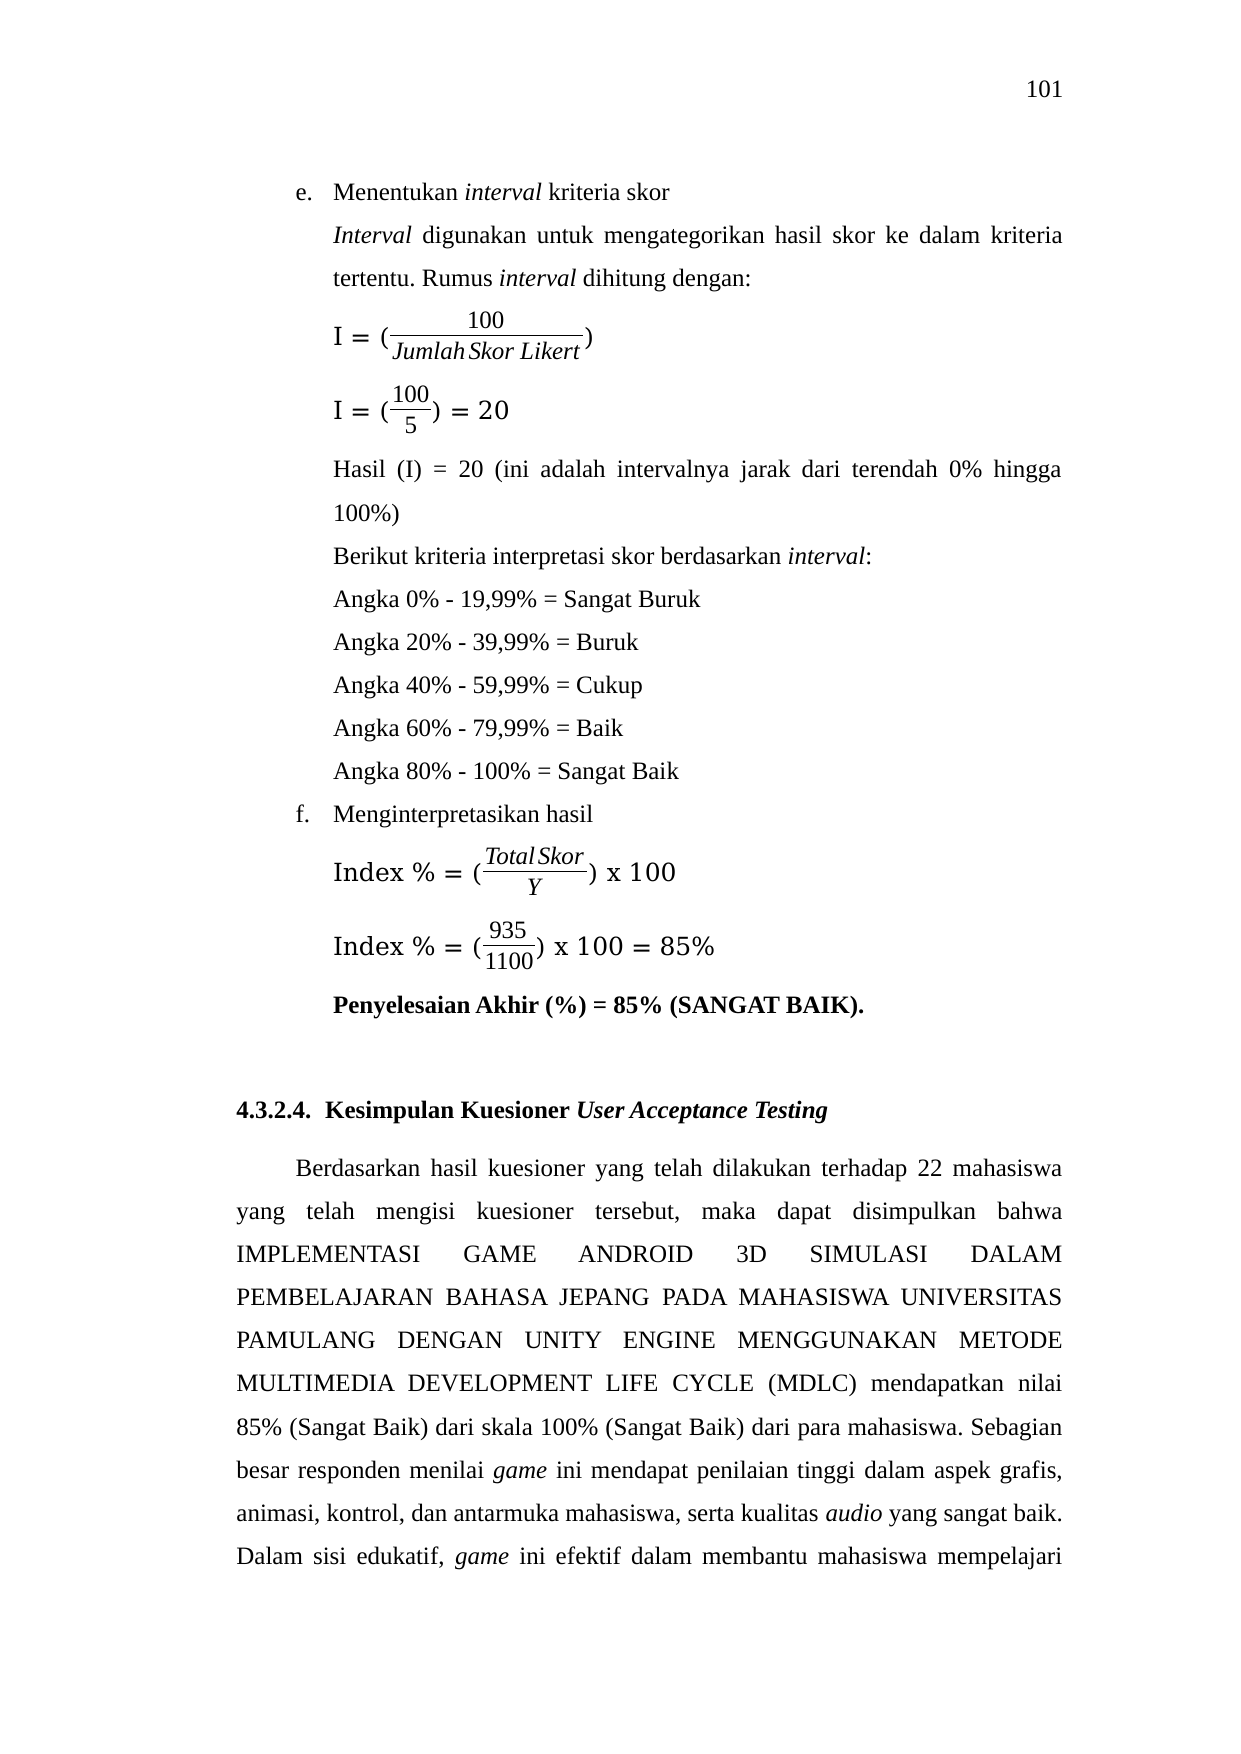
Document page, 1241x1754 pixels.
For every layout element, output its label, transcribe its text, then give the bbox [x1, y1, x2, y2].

list Angka 0% - 19,99% = Sangat Buruk [333, 584, 1063, 613]
list Menginterpretasikan hasil [295, 799, 1063, 828]
list Penyelesaian Akhir (%) = 85% (SANGAT BAIK). [333, 991, 1063, 1019]
list Angka 20% - 39,99% = Buruk [333, 627, 1063, 656]
list Angka 60% - 79,99% = Baik [333, 713, 1063, 742]
list Menentukan interval kriteria skor [295, 177, 1063, 206]
list Index % = () x 100 [333, 843, 1063, 902]
subtitle Kesimpulan Kuesioner User Acceptance Testing [236, 1095, 1063, 1124]
list I = () [333, 307, 1063, 366]
list Angka 80% - 100% = Sangat Baik [333, 756, 1063, 785]
list Berikut kriteria interpretasi skor berdasarkan interval: [333, 541, 1063, 569]
list Index % = () x 100 = 85% [333, 917, 1063, 976]
list Angka 40% - 59,99% = Cukup [333, 670, 1063, 699]
list Interval digunakan untuk mengategorikan hasil skor ke dalam kriteria tertentu. Rumus interval dihitung dengan: [333, 220, 1063, 292]
list I = () = 20 [333, 381, 1063, 439]
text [236, 1153, 1063, 1570]
list Hasil (I) = 20 (ini adalah intervalnya jarak dari terendah 0% hingga 100%) [333, 454, 1063, 526]
